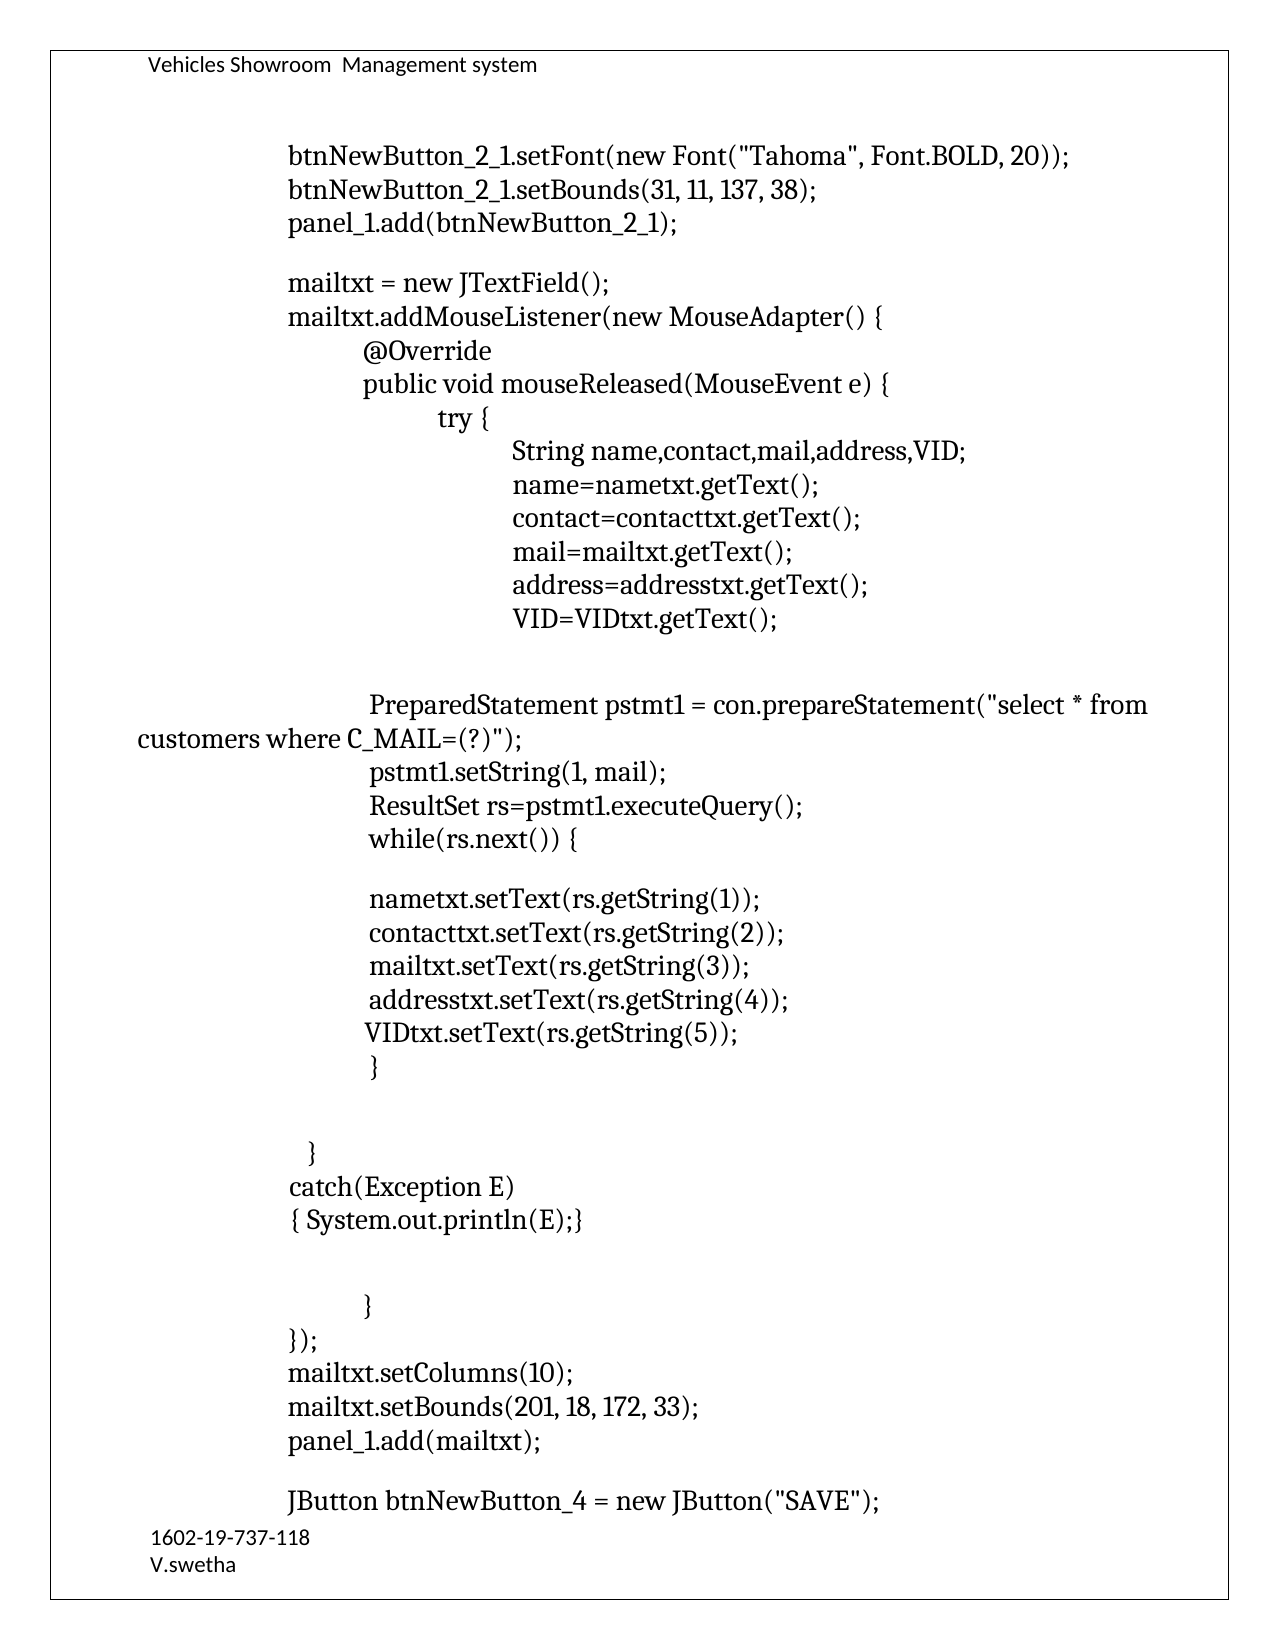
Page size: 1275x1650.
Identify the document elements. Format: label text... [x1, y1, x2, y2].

text contact=contacttxt.getText(); [137, 501, 1228, 535]
text }); [137, 1323, 1228, 1357]
text name=nametxt.getText(); [137, 468, 1228, 501]
text addresstxt.setText(rs.getString(4)); [137, 983, 1228, 1016]
text mailtxt = new JTextField(); [137, 267, 1228, 300]
text String name,contact,mail,address,VID; [137, 434, 1228, 468]
text mailtxt.addMouseListener(new MouseAdapter() { [137, 300, 1228, 334]
text mailtxt.setBounds(201, 18, 172, 33); [137, 1390, 1228, 1424]
text ResultSet rs=pstmt1.executeQuery(); [137, 789, 1228, 822]
text } [137, 1136, 1228, 1170]
text btnNewButton_2_1.setBounds(31, 11, 137, 38); [137, 173, 1228, 207]
text contacttxt.setText(rs.getString(2)); [137, 916, 1228, 949]
text pstmt1.setString(1, mail); [137, 755, 1228, 789]
text catch(Exception E) [137, 1170, 1228, 1203]
text panel_1.add(mailtxt); [137, 1424, 1228, 1457]
text nametxt.setText(rs.getString(1)); [137, 882, 1228, 916]
text address=addresstxt.getText(); [137, 568, 1228, 602]
text { System.out.println(E);} [137, 1203, 1228, 1237]
text btnNewButton_2_1.setFont(new Font("Tahoma", Font.BOLD, 20)); [137, 139, 1228, 173]
text try { [137, 401, 1228, 434]
text mailtxt.setText(rs.getString(3)); [137, 949, 1228, 983]
text mail=mailtxt.getText(); [137, 535, 1228, 568]
text mailtxt.setColumns(10); [137, 1357, 1228, 1390]
text JButton btnNewButton_4 = new JButton("SAVE"); [137, 1484, 1228, 1517]
text panel_1.add(btnNewButton_2_1); [137, 207, 1228, 240]
text PreparedStatement pstmt1 = con.prepareStatement("select * from customers where C_MAIL=(?)"); [137, 688, 1228, 755]
text VIDtxt.setText(rs.getString(5)); [137, 1016, 1228, 1050]
text } [137, 1289, 1228, 1323]
text VID=VIDtxt.getText(); [137, 602, 1228, 636]
text @Override [137, 334, 1228, 367]
text public void mouseReleased(MouseEvent e) { [137, 367, 1228, 401]
text } [137, 1050, 1228, 1083]
text while(rs.next()) { [137, 822, 1228, 856]
